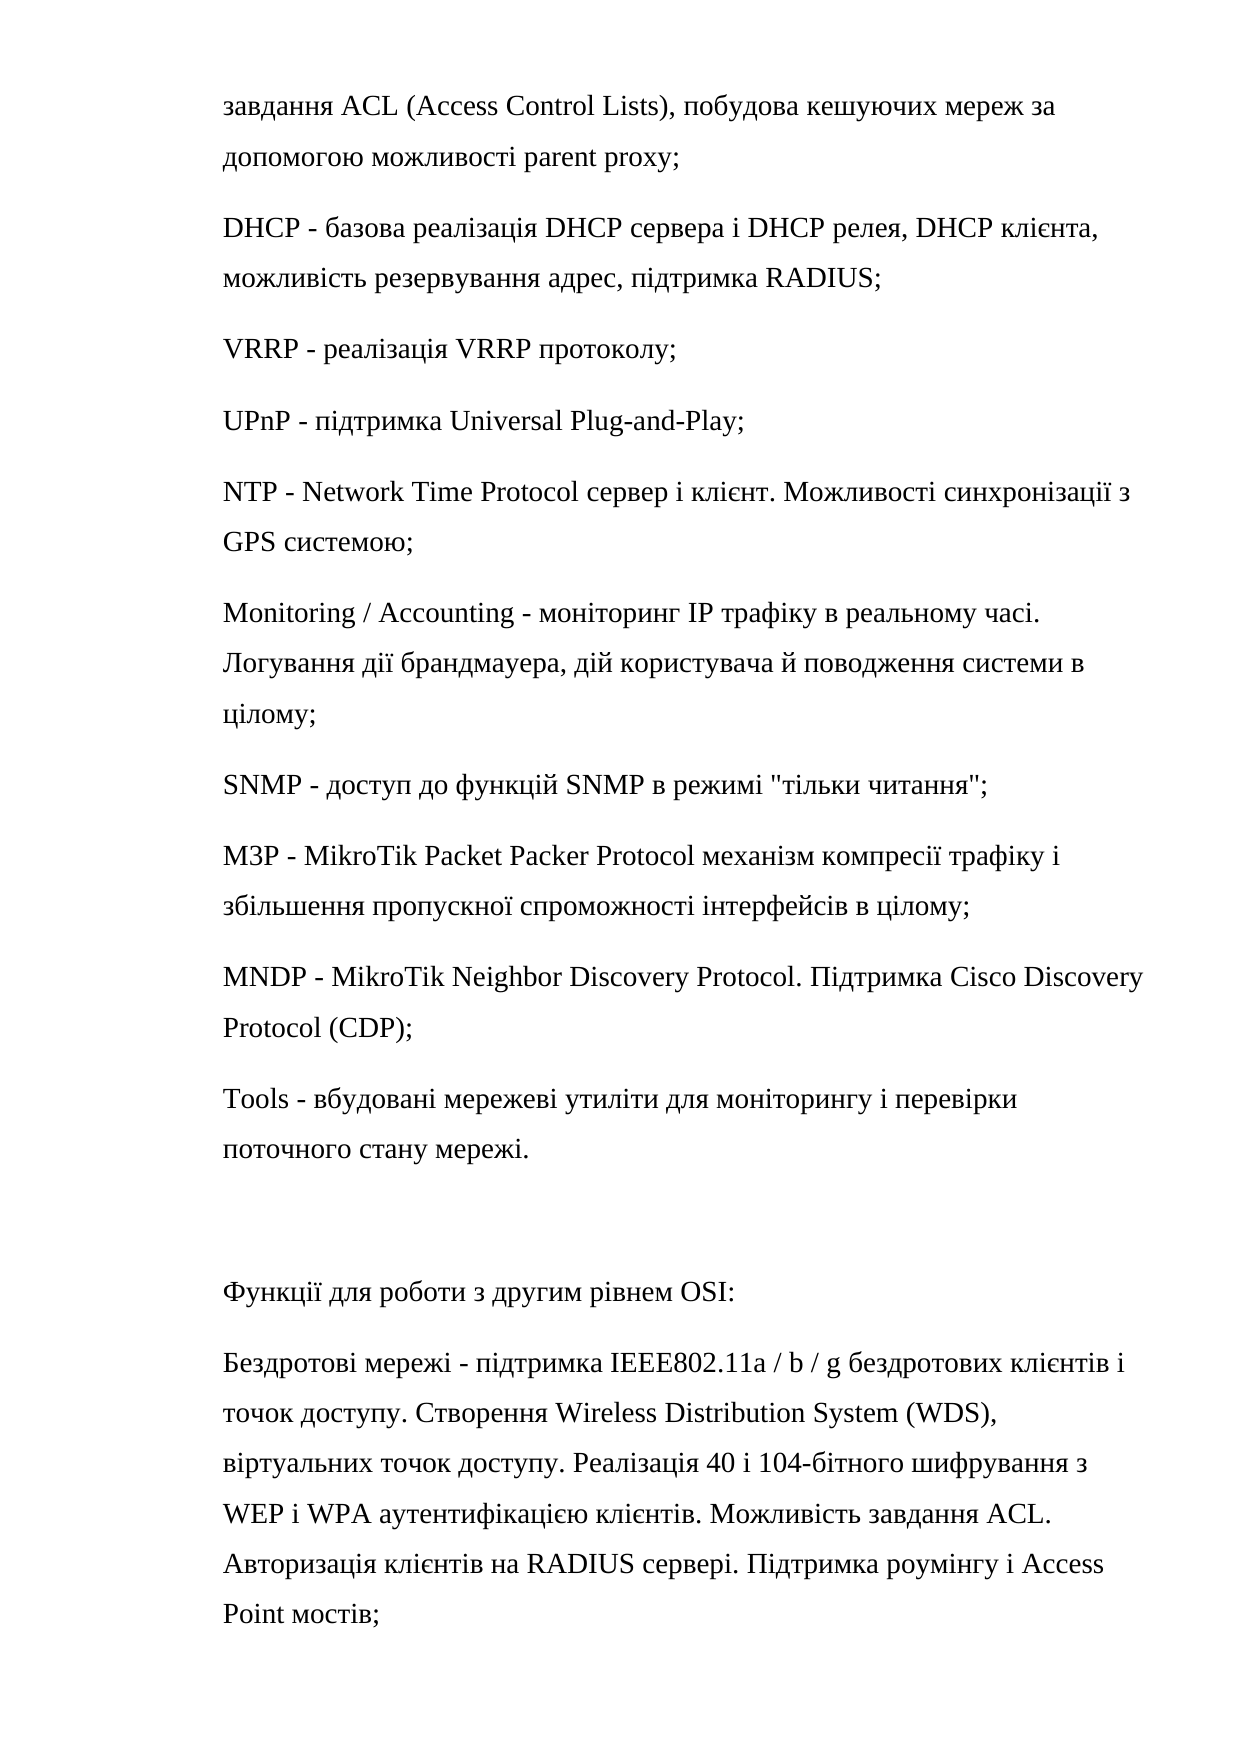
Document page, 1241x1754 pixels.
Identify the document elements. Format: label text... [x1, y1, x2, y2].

text SNMP - доступ до функцій SNMP в режимі "тільки читання"; [223, 767, 1152, 801]
text Бездротові мережі - підтримка IEEE802.11a / b / g бездротових клієнтів і точок доступу. Створення Wireless Distribution System (WDS), віртуальних точок доступу. Реалізація 40 і 104-бітного шифрування з WEP і WPA аутентифікацією клієнтів. Можливість завдання ACL. Авторизація клієнтів на RADIUS сервері. Підтримка роумінгу і Access Point мостів; [223, 1345, 1152, 1630]
text M3P - MikroTik Packet Packer Protocol механізм компресії трафіку і збільшення пропускної спроможності інтерфейсів в цілому; [223, 838, 1152, 922]
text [223, 88, 1152, 172]
text Функції для роботи з другим рівнем OSI: [223, 1274, 1152, 1307]
text NTP - Network Time Protocol сервер і клієнт. Можливості синхронізації з GPS системою; [223, 474, 1152, 558]
text DHCP - базова реалізація DHCP сервера і DHCP релея, DHCP клієнта, можливість резервування адрес, підтримка RADIUS; [223, 210, 1152, 294]
text Tools - вбудовані мережеві утиліти для моніторингу і перевірки поточного стану мережі. [223, 1081, 1152, 1165]
text MNDP - MikroTik Neighbor Discovery Protocol. Підтримка Cisco Discovery Protocol (CDP); [223, 959, 1152, 1043]
text UPnP - підтримка Universal Plug-and-Play; [223, 403, 1152, 436]
text Monitoring / Accounting - моніторинг IP трафіку в реальному часі. Логування дії брандмауера, дій користувача й поводження системи в цілому; [223, 595, 1152, 729]
text VRRP - реалізація VRRP протоколу; [223, 331, 1152, 365]
